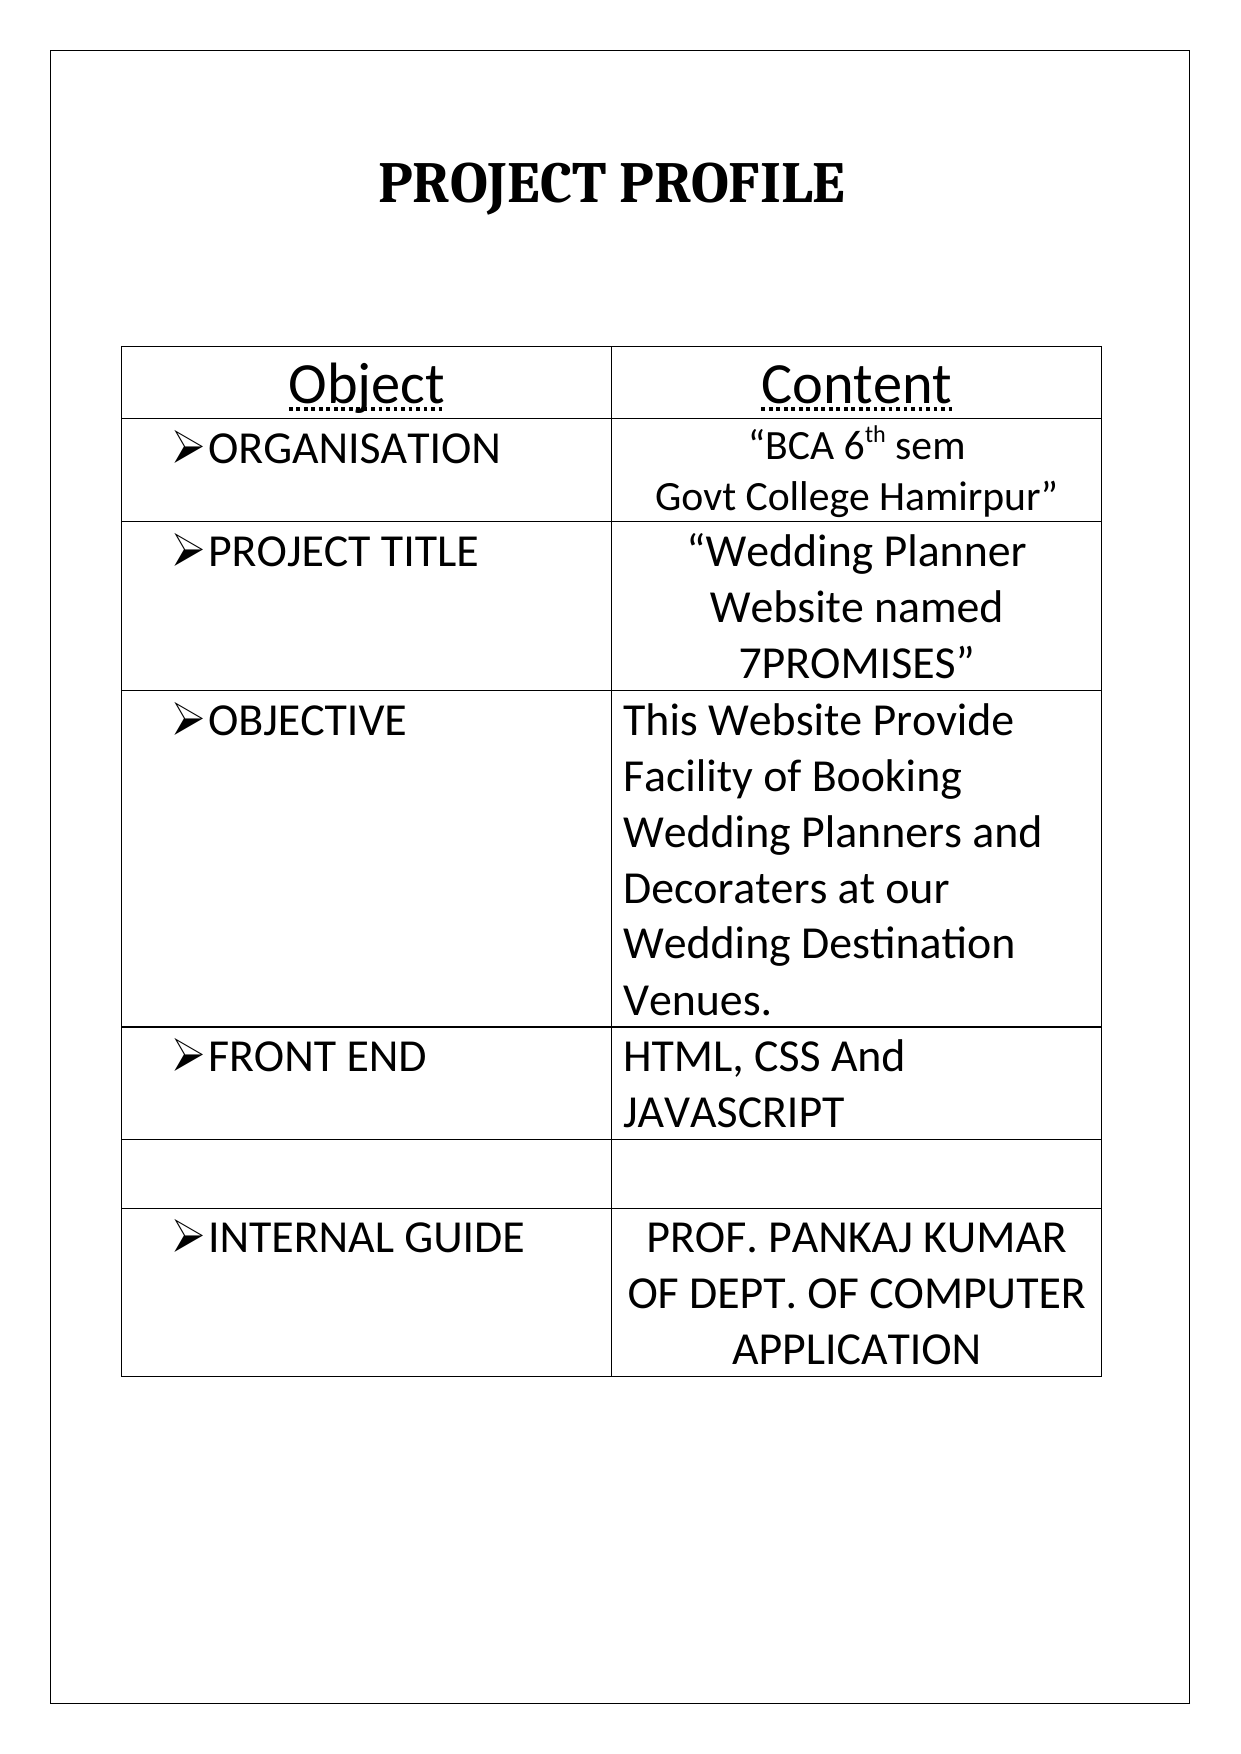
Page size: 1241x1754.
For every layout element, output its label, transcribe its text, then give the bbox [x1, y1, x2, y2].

table_header Content [612, 347, 1101, 418]
table_cell “BCA 6th sem Govt College Hamirpur” [612, 419, 1101, 521]
table_cell HTML, CSS And JAVASCRIPT [612, 1028, 1101, 1139]
table_cell INTERNAL GUIDE [122, 1209, 611, 1376]
table_cell OBJECTIVE [122, 691, 611, 1026]
table_cell [612, 1140, 1101, 1207]
text PROJECT PROFILE [133, 150, 1090, 217]
table_cell [122, 1140, 611, 1207]
table_cell This Website Provide Facility of Booking Wedding Planners and Decoraters at our Wedding Destination Venues. [612, 691, 1101, 1026]
table_cell “Wedding Planner Website named 7PROMISES” [612, 522, 1101, 690]
table_cell FRONT END [122, 1028, 611, 1139]
table_cell PROJECT TITLE [122, 522, 611, 690]
table_cell PROF. PANKAJ KUMAR OF DEPT. OF COMPUTER APPLICATION [612, 1209, 1101, 1376]
table_cell ORGANISATION [122, 419, 611, 521]
table_header Object [122, 347, 611, 418]
